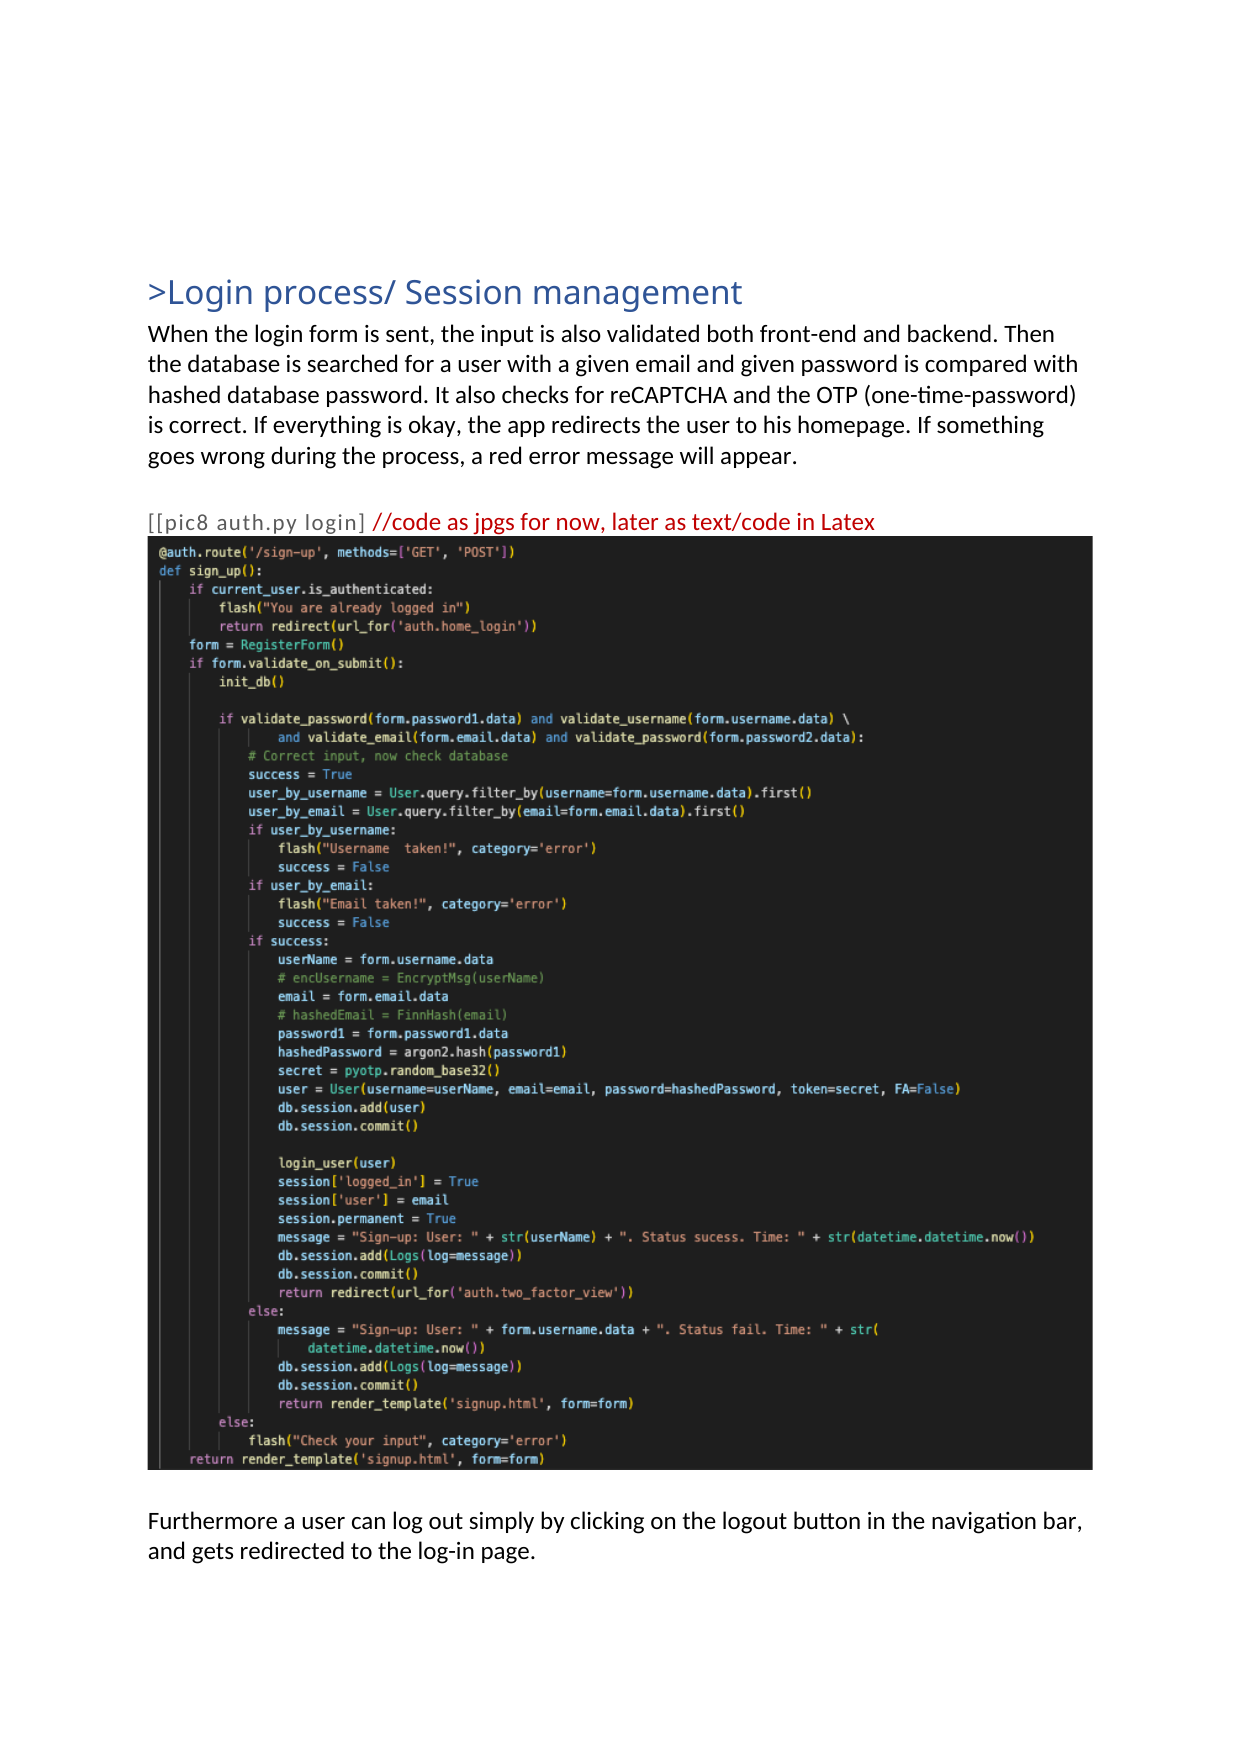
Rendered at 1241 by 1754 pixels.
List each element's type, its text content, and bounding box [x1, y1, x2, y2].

text [[pic8 auth.py login] //code as jpgs for now, later as text/code in Latex [148, 506, 1093, 536]
picture [147, 536, 1093, 1470]
subtitle >Login process/ Session management [148, 269, 1093, 314]
text Furthermore a user can log out simply by clicking on the logout button in the navigation bar, and gets redirected to the log-in page. [148, 1505, 1093, 1566]
text When the login form is sent, the input is also validated both front-end and backend. Then the database is searched for a user with a given email and given password is compared with hashed database password. It also checks for reCAPTCHA and the OTP (one-time-password) is correct. If everything is okay, the app redirects the user to his homepage. If something goes wrong during the process, a red error message will appear. [148, 318, 1093, 470]
